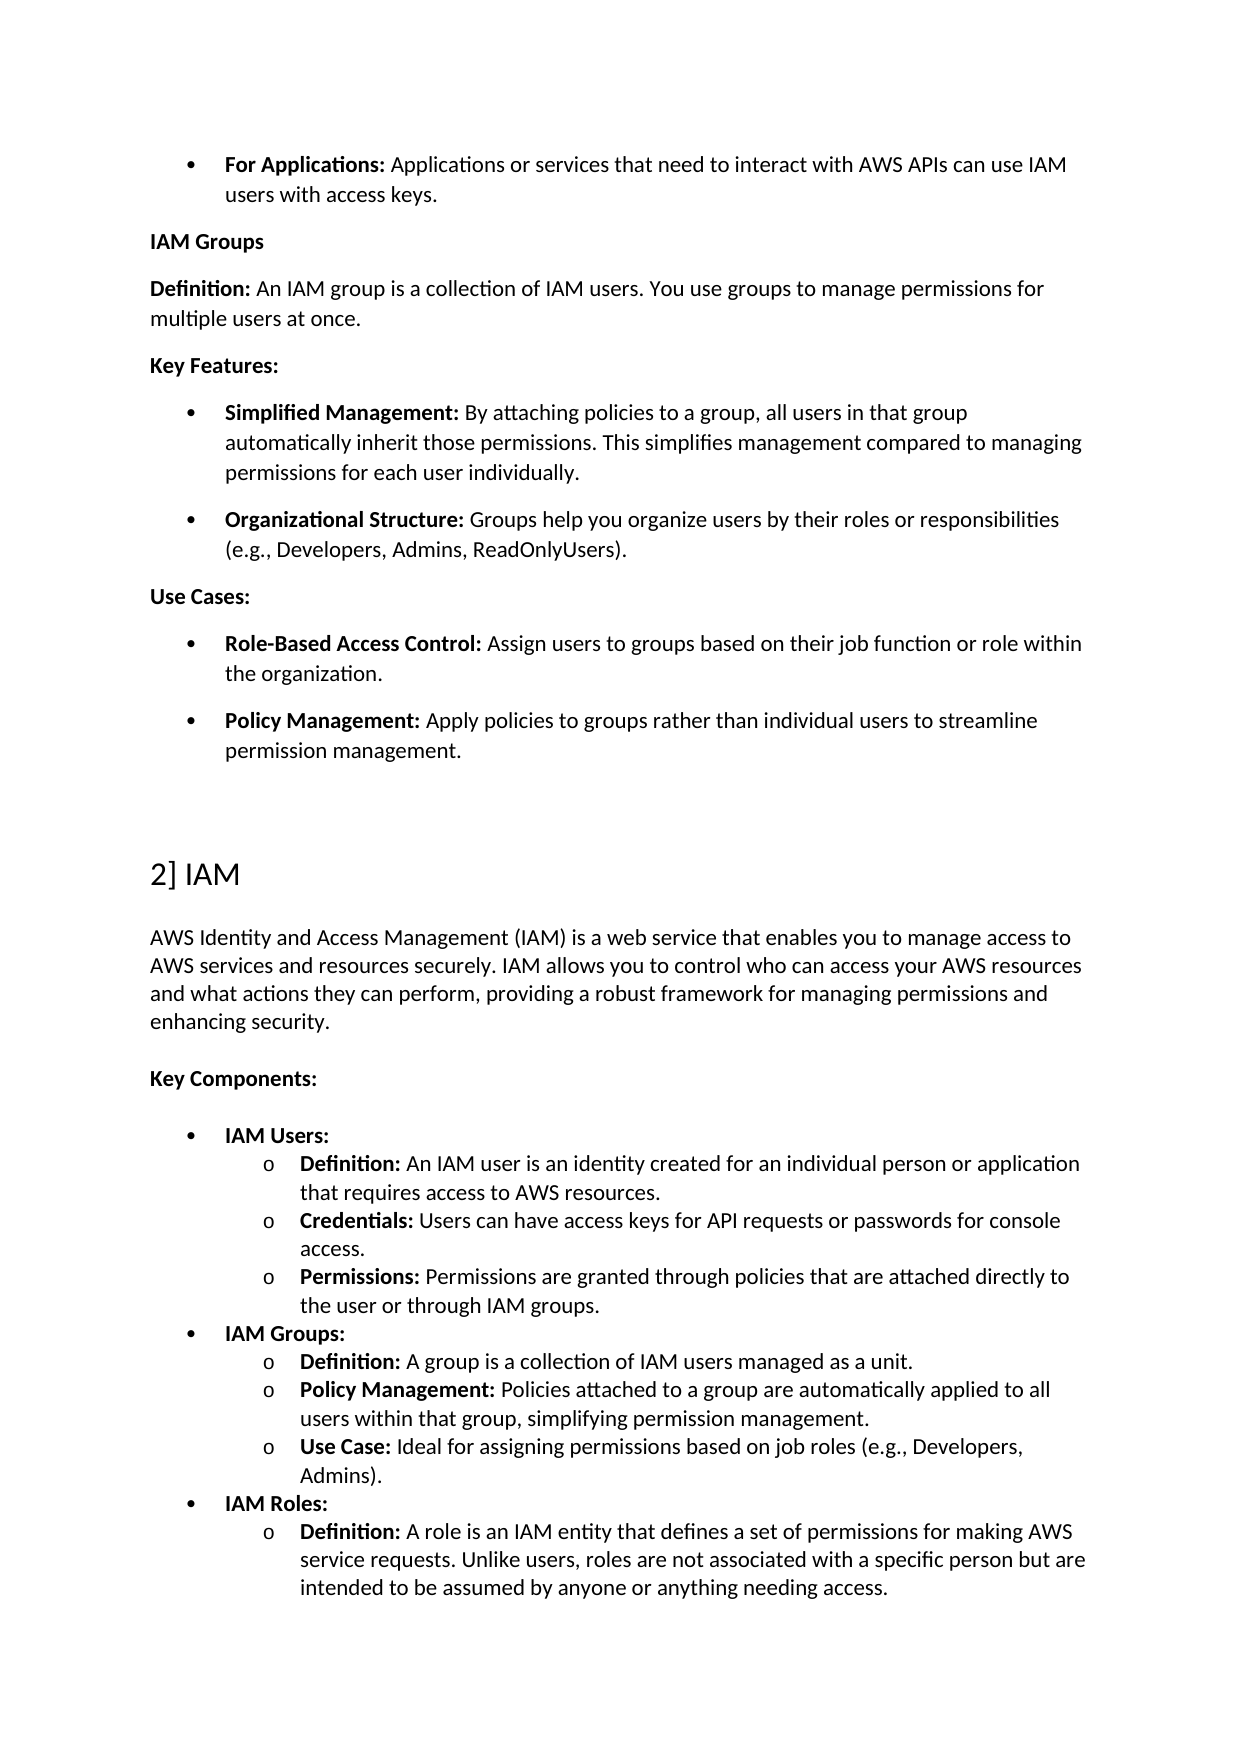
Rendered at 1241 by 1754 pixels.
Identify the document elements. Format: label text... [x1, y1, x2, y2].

list Definition: An IAM user is an identity created for an individual person or application that requires access to AWS resources. [262, 1149, 1090, 1206]
text Definition: An IAM group is a collection of IAM users. You use groups to manage permissions for multiple users at once. [150, 274, 1090, 332]
list Role-Based Access Control: Assign users to groups based on their job function or role within the organization. [187, 629, 1090, 687]
text IAM Groups [150, 227, 1090, 255]
list For Applications: Applications or services that need to interact with AWS APIs can use IAM users with access keys. [187, 150, 1090, 208]
text Key Components: [150, 1064, 1090, 1092]
text AWS Identity and Access Management (IAM) is a web service that enables you to manage access to AWS services and resources securely. IAM allows you to control who can access your AWS resources and what actions they can perform, providing a robust framework for managing permissions and enhancing security. [150, 923, 1090, 1035]
text Key Features: [150, 351, 1090, 379]
text 2] IAM [150, 853, 1090, 894]
list Simplified Management: By attaching policies to a group, all users in that group automatically inherit those permissions. This simplifies management compared to managing permissions for each user individually. [187, 398, 1090, 486]
list Credentials: Users can have access keys for API requests or passwords for console access. [262, 1206, 1090, 1262]
list Definition: A role is an IAM entity that defines a set of permissions for making AWS service requests. Unlike users, roles are not associated with a specific person but are intended to be assumed by anyone or anything needing access. [262, 1517, 1090, 1601]
list IAM Groups: [187, 1319, 1090, 1347]
text Use Cases: [150, 582, 1090, 610]
list Use Case: Ideal for assigning permissions based on job roles (e.g., Developers, Admins). [262, 1432, 1090, 1489]
list Policy Management: Apply policies to groups rather than individual users to streamline permission management. [187, 706, 1090, 764]
list Definition: A group is a collection of IAM users managed as a unit. [262, 1347, 1090, 1376]
list Organizational Structure: Groups help you organize users by their roles or responsibilities (e.g., Developers, Admins, ReadOnlyUsers). [187, 505, 1090, 563]
list Policy Management: Policies attached to a group are automatically applied to all users within that group, simplifying permission management. [262, 1376, 1090, 1432]
list IAM Users: [187, 1121, 1090, 1149]
list Permissions: Permissions are granted through policies that are attached directly to the user or through IAM groups. [262, 1262, 1090, 1319]
list IAM Roles: [187, 1489, 1090, 1517]
